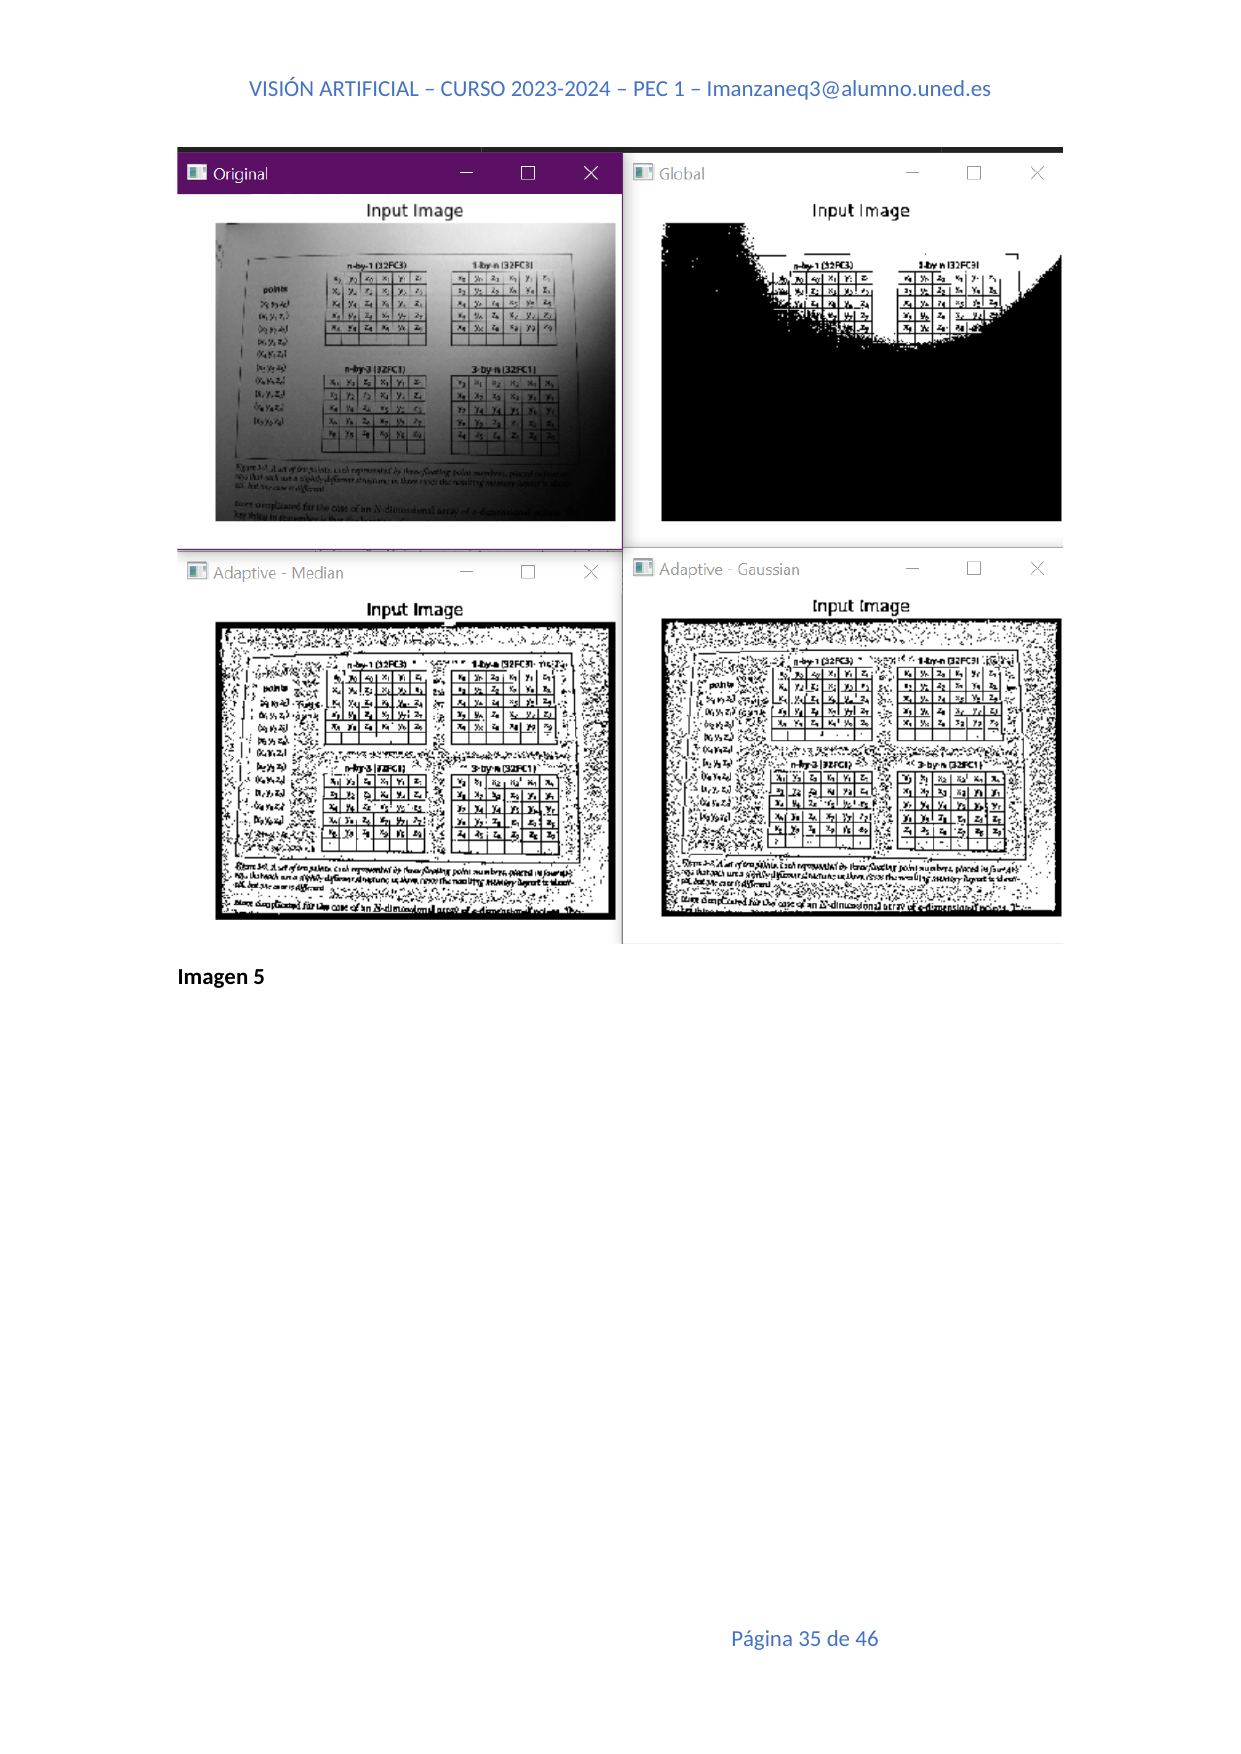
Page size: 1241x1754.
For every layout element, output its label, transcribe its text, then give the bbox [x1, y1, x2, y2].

text Imagen 5 [177, 962, 1063, 990]
picture [177, 147, 1063, 944]
